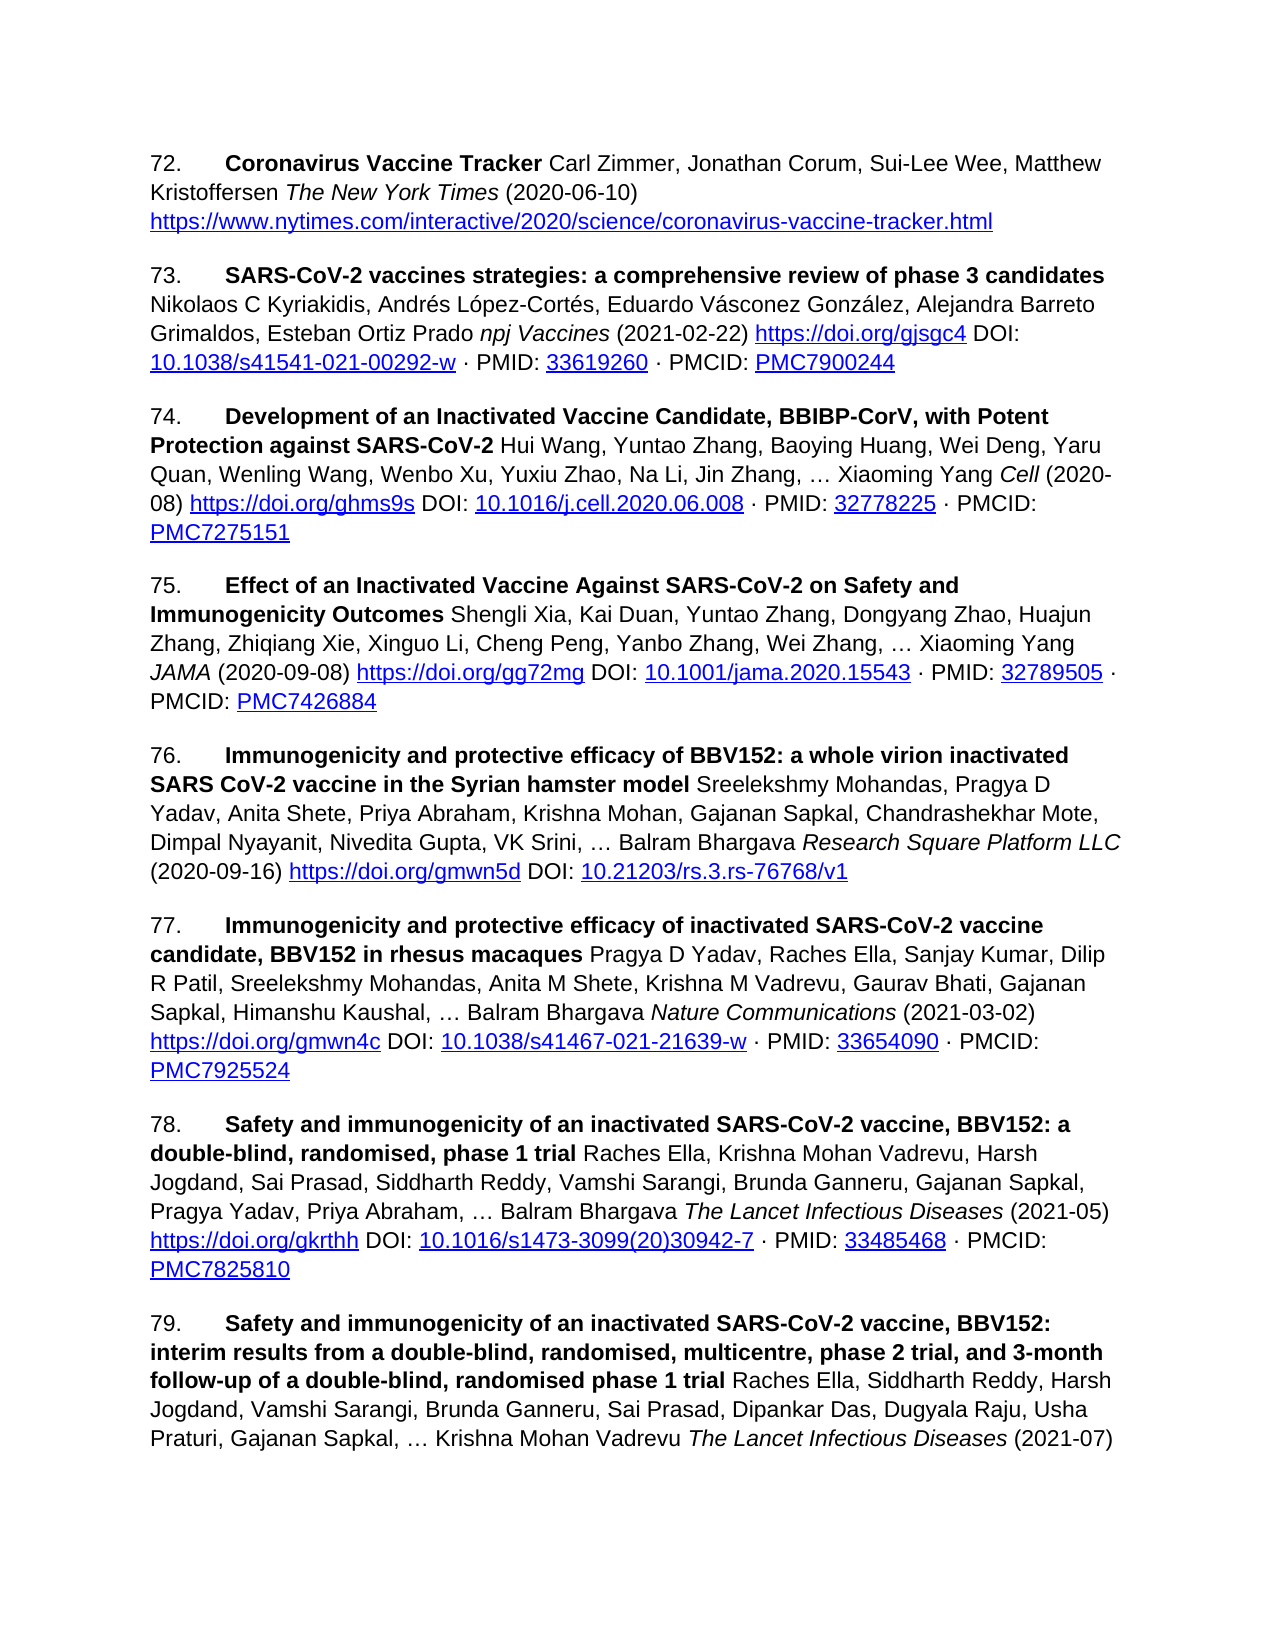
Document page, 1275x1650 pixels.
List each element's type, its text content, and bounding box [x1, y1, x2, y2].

text 78. Safety and immunogenicity of an inactivated SARS-CoV-2 vaccine, BBV152: a double-blind, randomised, phase 1 trial Raches Ella, Krishna Mohan Vadrevu, Harsh Jogdand, Sai Prasad, Siddharth Reddy, Vamshi Sarangi, Brunda Ganneru, Gajanan Sapkal, Pragya Yadav, Priya Abraham, … Balram Bhargava The Lancet Infectious Diseases (2021-05) https://doi.org/gkrthh DOI: 10.1016/s1473-3099(20)30942-7 · PMID: 33485468 · PMCID: PMC7825810 [150, 1111, 1125, 1282]
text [150, 1309, 1125, 1452]
text 72. Coronavirus Vaccine Tracker Carl Zimmer, Jonathan Corum, Sui-Lee Wee, Matthew Kristoffersen The New York Times (2020-06-10) https://www.nytimes.com/interactive/2020/science/coronavirus-vaccine-tracker.html [150, 150, 1125, 234]
text 75. Effect of an Inactivated Vaccine Against SARS-CoV-2 on Safety and Immunogenicity Outcomes Shengli Xia, Kai Duan, Yuntao Zhang, Dongyang Zhao, Huajun Zhang, Zhiqiang Xie, Xinguo Li, Cheng Peng, Yanbo Zhang, Wei Zhang, … Xiaoming Yang JAMA (2020-09-08) https://doi.org/gg72mg DOI: 10.1001/jama.2020.15543 · PMID: 32789505 · PMCID: PMC7426884 [150, 572, 1125, 715]
text 76. Immunogenicity and protective efficacy of BBV152: a whole virion inactivated SARS CoV-2 vaccine in the Syrian hamster model Sreelekshmy Mohandas, Pragya D Yadav, Anita Shete, Priya Abraham, Krishna Mohan, Gajanan Sapkal, Chandrashekhar Mote, Dimpal Nyayanit, Nivedita Gupta, VK Srini, … Balram Bhargava Research Square Platform LLC (2020-09-16) https://doi.org/gmwn5d DOI: 10.21203/rs.3.rs-76768/v1 [150, 742, 1125, 884]
text 77. Immunogenicity and protective efficacy of inactivated SARS-CoV-2 vaccine candidate, BBV152 in rhesus macaques Pragya D Yadav, Raches Ella, Sanjay Kumar, Dilip R Patil, Sreelekshmy Mohandas, Anita M Shete, Krishna M Vadrevu, Gaurav Bhati, Gajanan Sapkal, Himanshu Kaushal, … Balram Bhargava Nature Communications (2021-03-02) https://doi.org/gmwn4c DOI: 10.1038/s41467-021-21639-w · PMID: 33654090 · PMCID: PMC7925524 [150, 912, 1125, 1083]
text 73. SARS-CoV-2 vaccines strategies: a comprehensive review of phase 3 candidates Nikolaos C Kyriakidis, Andrés López-Cortés, Eduardo Vásconez González, Alejandra Barreto Grimaldos, Esteban Ortiz Prado npj Vaccines (2021-02-22) https://doi.org/gjsgc4 DOI: 10.1038/s41541-021-00292-w · PMID: 33619260 · PMCID: PMC7900244 [150, 262, 1125, 375]
text 74. Development of an Inactivated Vaccine Candidate, BBIBP-CorV, with Potent Protection against SARS-CoV-2 Hui Wang, Yuntao Zhang, Baoying Huang, Wei Deng, Yaru Quan, Wenling Wang, Wenbo Xu, Yuxiu Zhao, Na Li, Jin Zhang, … Xiaoming Yang Cell (2020-08) https://doi.org/ghms9s DOI: 10.1016/j.cell.2020.06.008 · PMID: 32778225 · PMCID: PMC7275151 [150, 403, 1125, 545]
